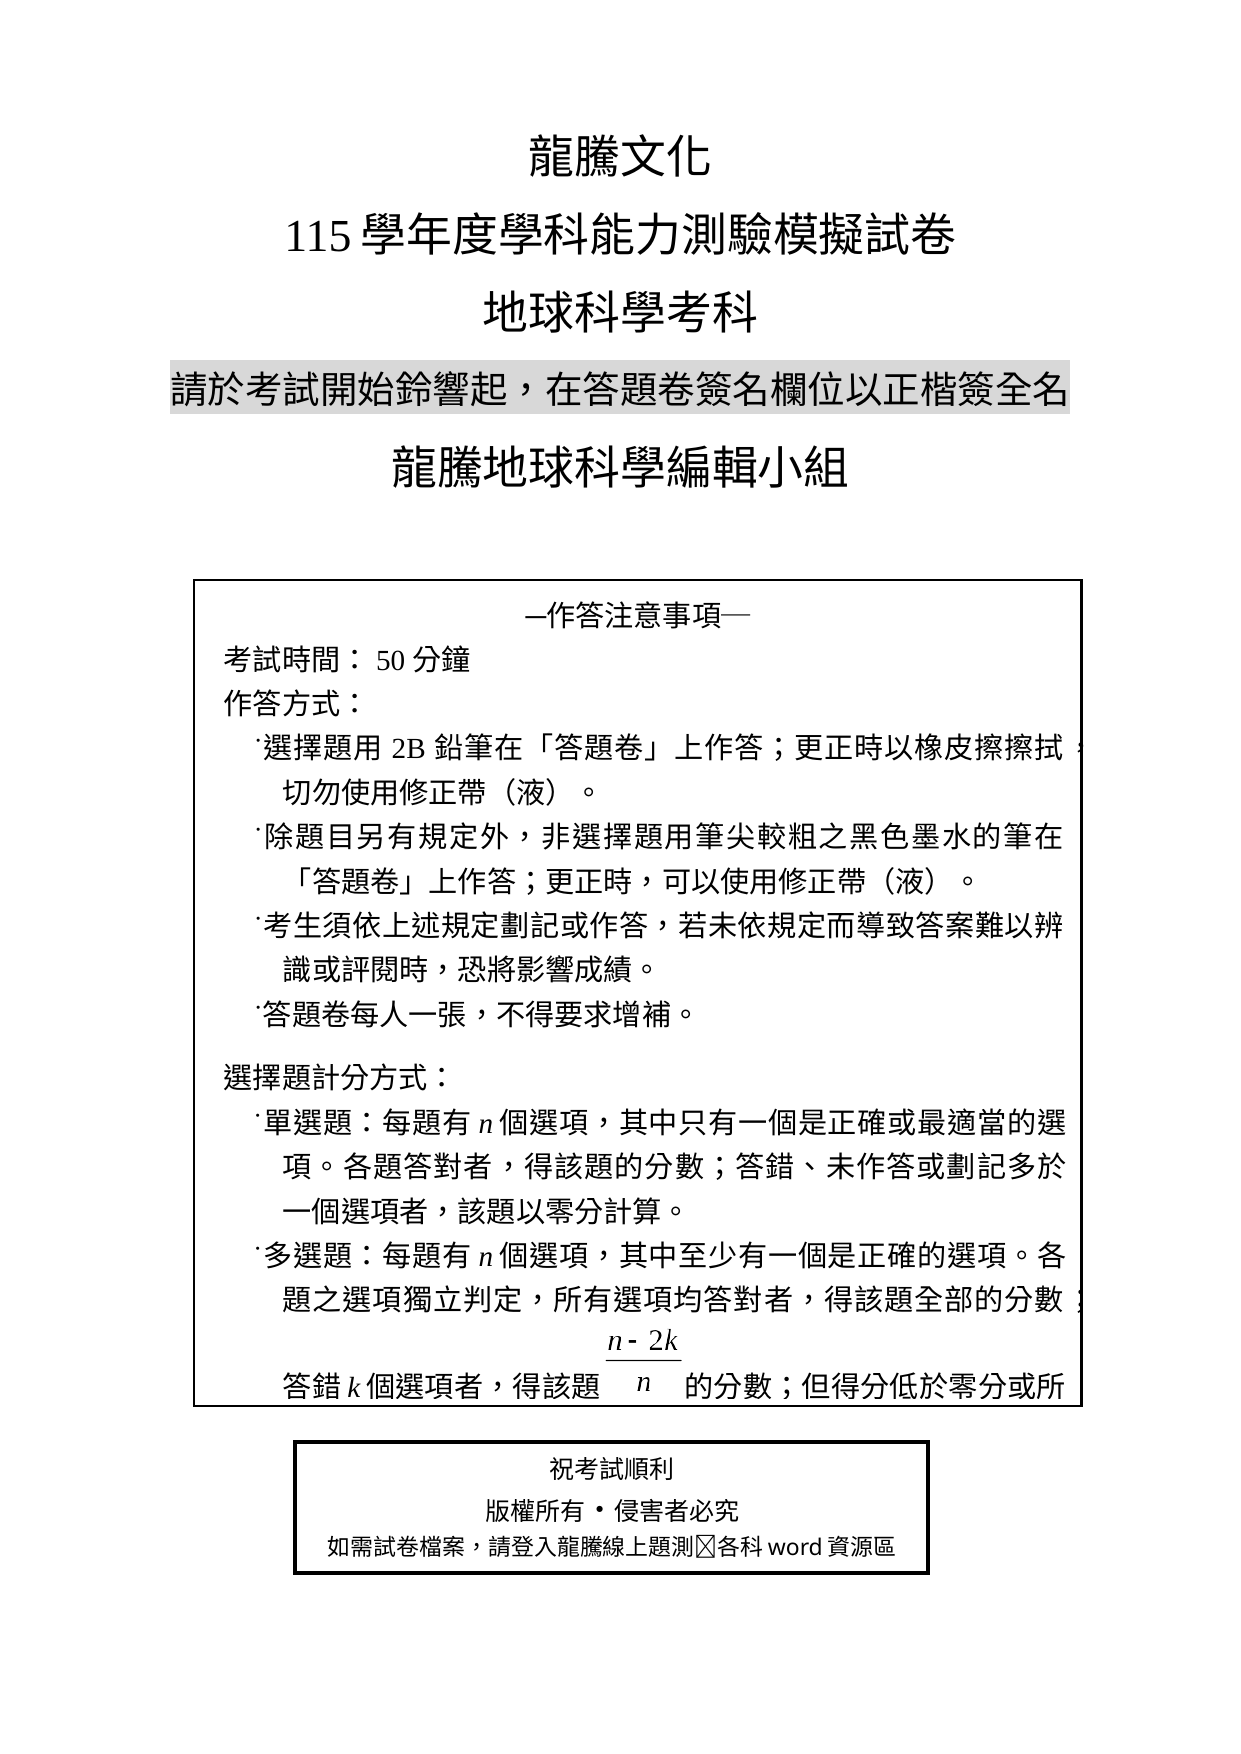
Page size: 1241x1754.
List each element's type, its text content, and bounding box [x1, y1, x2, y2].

text 115學年度學科能力測驗模擬試卷 [118, 193, 1122, 271]
text 龍騰文化 [118, 115, 1122, 193]
text 龍騰地球科學編輯小組 [118, 426, 1122, 504]
text 地球科學考科 [118, 271, 1122, 348]
text 請於考試開始鈴響起，在答題卷簽名欄位以正楷簽全名 [118, 348, 1122, 426]
